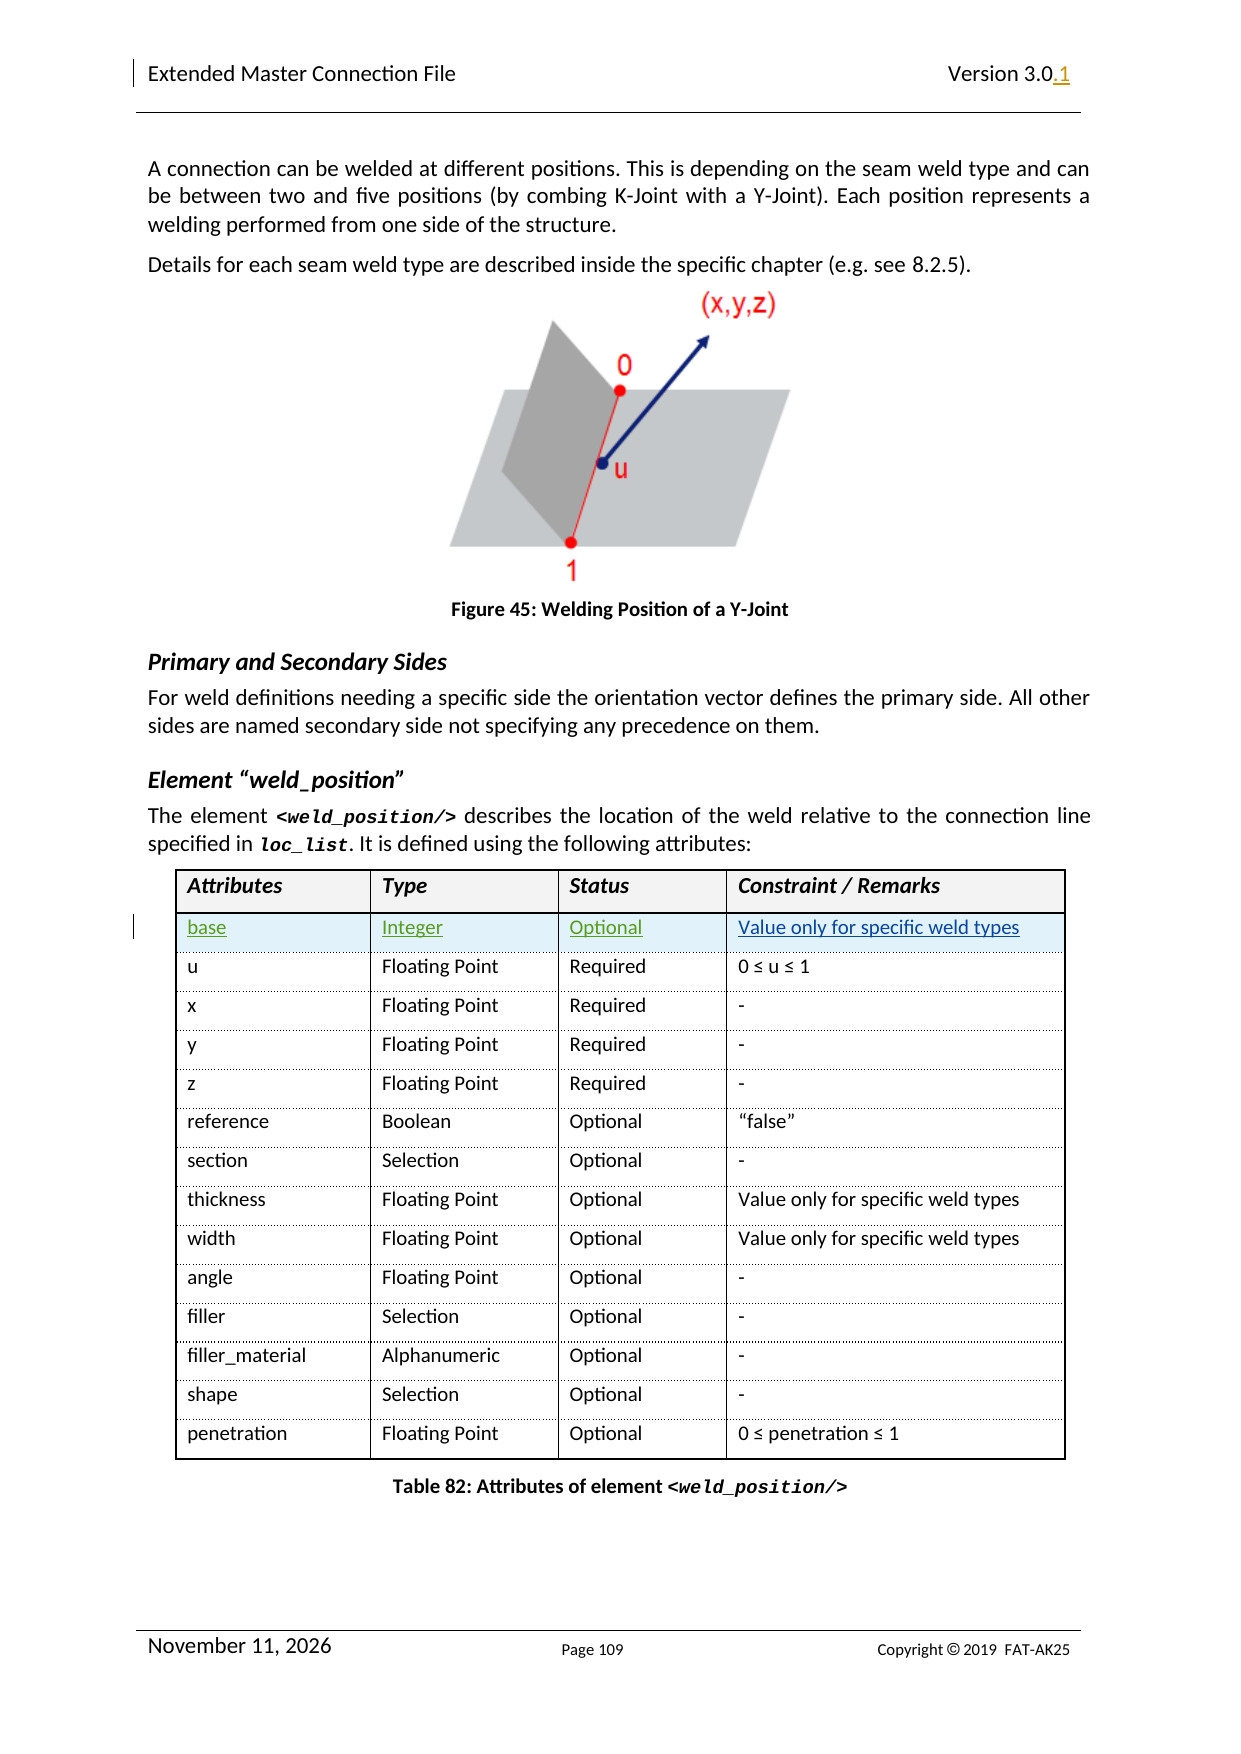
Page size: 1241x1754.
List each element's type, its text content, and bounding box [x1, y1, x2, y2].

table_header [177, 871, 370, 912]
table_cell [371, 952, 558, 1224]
text Figure 45: Welding Position of a Y-Joint [148, 596, 1092, 621]
subtitle Element “weld_position” [148, 764, 1092, 794]
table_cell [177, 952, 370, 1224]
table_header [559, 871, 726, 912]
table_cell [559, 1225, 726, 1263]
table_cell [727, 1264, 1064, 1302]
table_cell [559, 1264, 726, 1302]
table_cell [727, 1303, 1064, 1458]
text Details for each seam weld type are described inside the specific chapter (e.g. see 8.2.5). [148, 250, 1092, 278]
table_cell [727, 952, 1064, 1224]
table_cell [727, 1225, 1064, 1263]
subtitle Primary and Secondary Sides [148, 646, 1092, 677]
text The element <weld_position/> describes the location of the weld relative to the connection line specified in loc_list. It is defined using the following attributes: [148, 801, 1092, 857]
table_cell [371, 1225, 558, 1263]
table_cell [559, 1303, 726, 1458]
text A connection can be welded at different positions. This is depending on the seam weld type and can be between two and five positions (by combing K-Joint with a Y-Joint). Each position represents a welding performed from one side of the structure. [148, 154, 1092, 238]
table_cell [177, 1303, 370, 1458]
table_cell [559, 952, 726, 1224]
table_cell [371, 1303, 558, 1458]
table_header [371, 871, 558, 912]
text Table 82: Attributes of element <weld_position/> [148, 1473, 1092, 1499]
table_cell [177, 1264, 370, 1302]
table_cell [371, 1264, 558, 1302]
picture [407, 290, 833, 584]
text For weld definitions needing a specific side the orientation vector defines the primary side. All other sides are named secondary side not specifying any precedence on them. [148, 683, 1092, 739]
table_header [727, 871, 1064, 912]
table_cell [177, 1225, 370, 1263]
